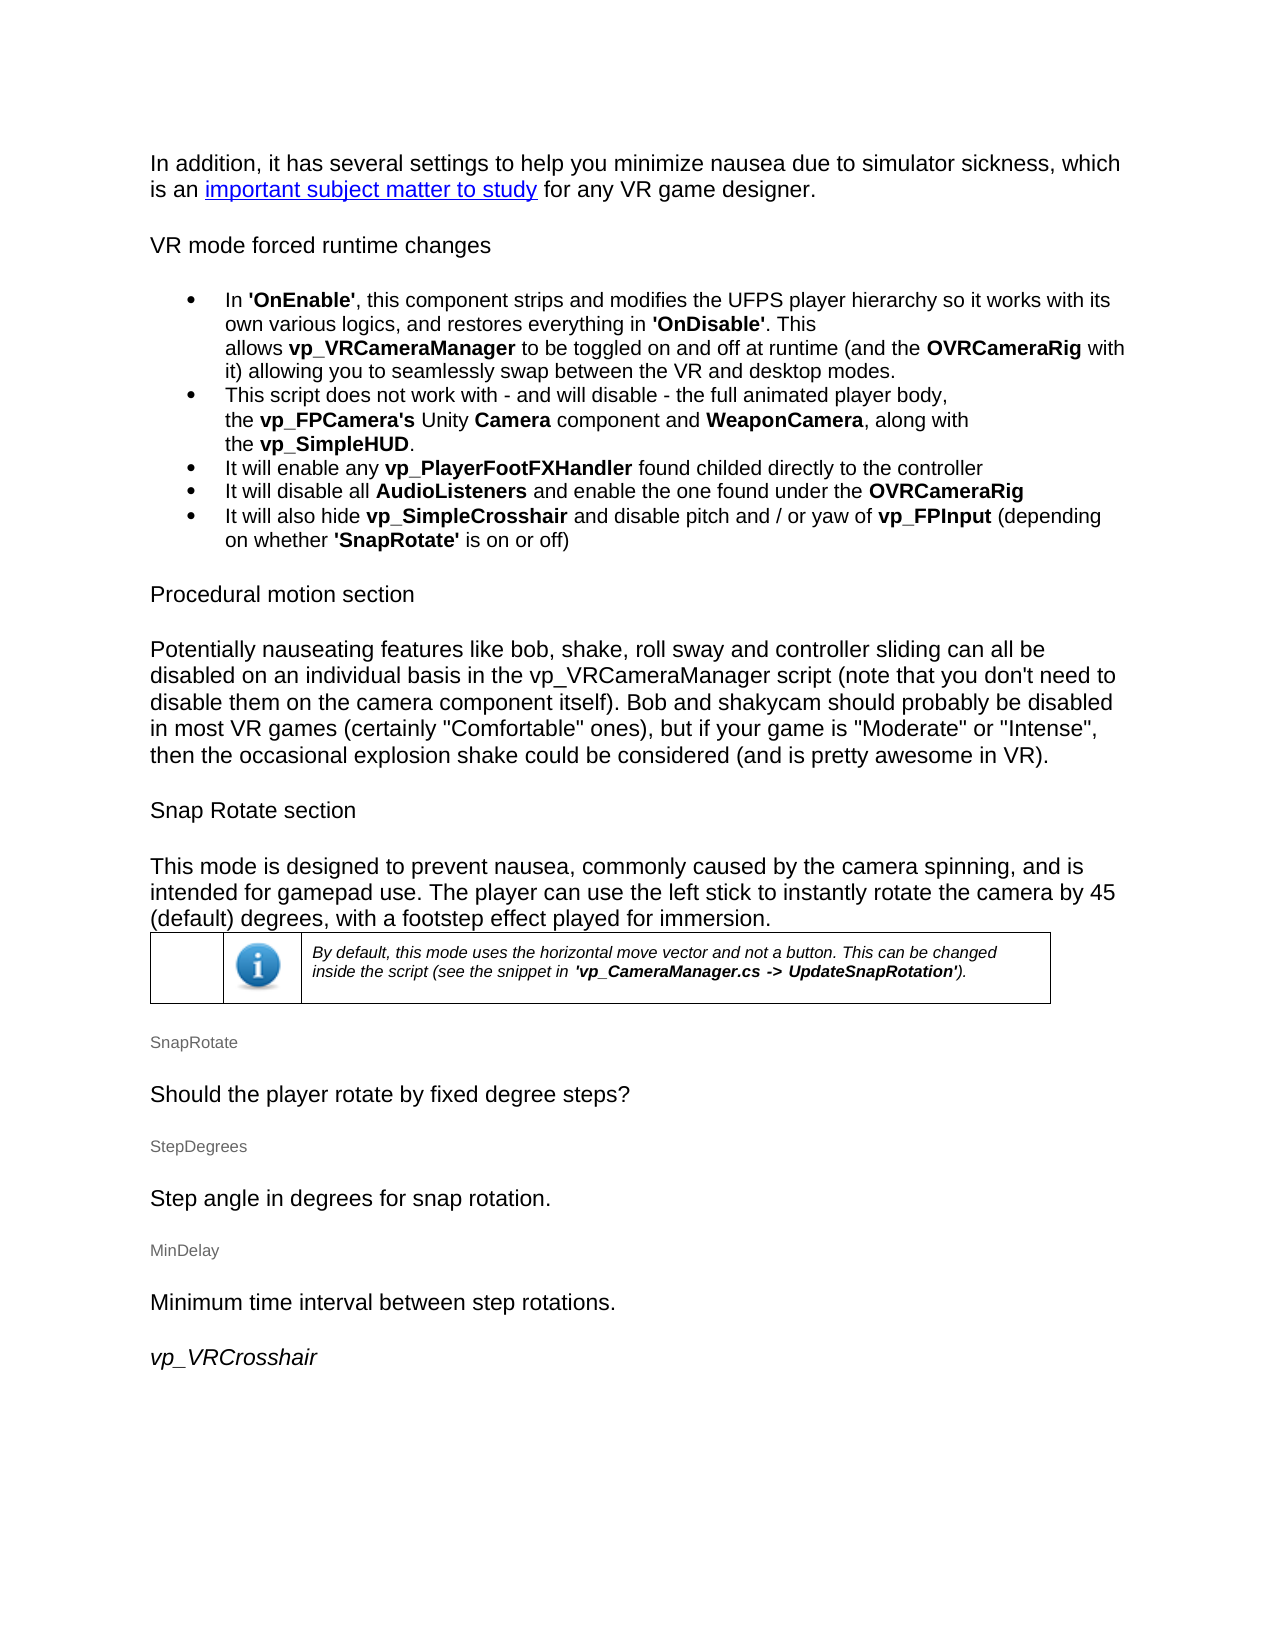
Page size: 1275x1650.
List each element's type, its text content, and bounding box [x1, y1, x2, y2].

text Should the player rotate by fixed degree steps? [150, 1081, 1125, 1107]
list This script does not work with - and will disable - the full animated player body, the vp_FPCamera's Unity Camera component and WeaponCamera, along with the vp_SimpleHUD. [187, 383, 1125, 455]
picture [233, 942, 284, 993]
text In addition, it has several settings to help you minimize nausea due to simulator sickness, which is an important subject matter to study for any VR game designer. [150, 150, 1125, 203]
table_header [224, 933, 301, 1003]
text VR mode forced runtime changes [150, 232, 1125, 258]
text MinDelay [150, 1240, 1125, 1259]
list It will disable all AudioListeners and enable the one found under the OVRCameraRig [187, 479, 1125, 503]
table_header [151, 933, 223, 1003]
text Step angle in degrees for snap rotation. [150, 1185, 1125, 1211]
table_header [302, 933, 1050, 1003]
text Snap Rotate section [150, 797, 1125, 823]
text This mode is designed to prevent nausea, commonly caused by the camera spinning, and is intended for gamepad use. The player can use the left stick to instantly rotate the camera by 45 (default) degrees, with a footstep effect played for immersion. [150, 853, 1125, 932]
text Potentially nauseating features like bob, shake, roll sway and controller sliding can all be disabled on an individual basis in the vp_VRCameraManager script (note that you don't need to disable them on the camera component itself). Bob and shakycam should probably be disabled in most VR games (certainly "Comfortable" ones), but if your game is "Moderate" or "Intense", then the occasional explosion shake could be considered (and is pretty awesome in VR). [150, 636, 1125, 768]
list It will also hide vp_SimpleCrosshair and disable pitch and / or yaw of vp_FPInput (depending on whether 'SnapRotate' is on or off) [187, 503, 1125, 551]
list It will enable any vp_PlayerFootFXHandler found childed directly to the controller [187, 455, 1125, 479]
text StepDegrees [150, 1137, 1125, 1156]
text Minimum time interval between step rotations. [150, 1289, 1125, 1315]
text vp_VRCrosshair [150, 1344, 1125, 1371]
text SnapRotate [150, 1033, 1125, 1052]
list In 'OnEnable', this component strips and modifies the UFPS player hierarchy so it works with its own various logics, and restores everything in 'OnDisable'. This allows vp_VRCameraManager to be toggled on and off at runtime (and the OVRCameraRig with it) allowing you to seamlessly swap between the VR and desktop modes. [187, 287, 1125, 383]
text Procedural motion section [150, 581, 1125, 607]
